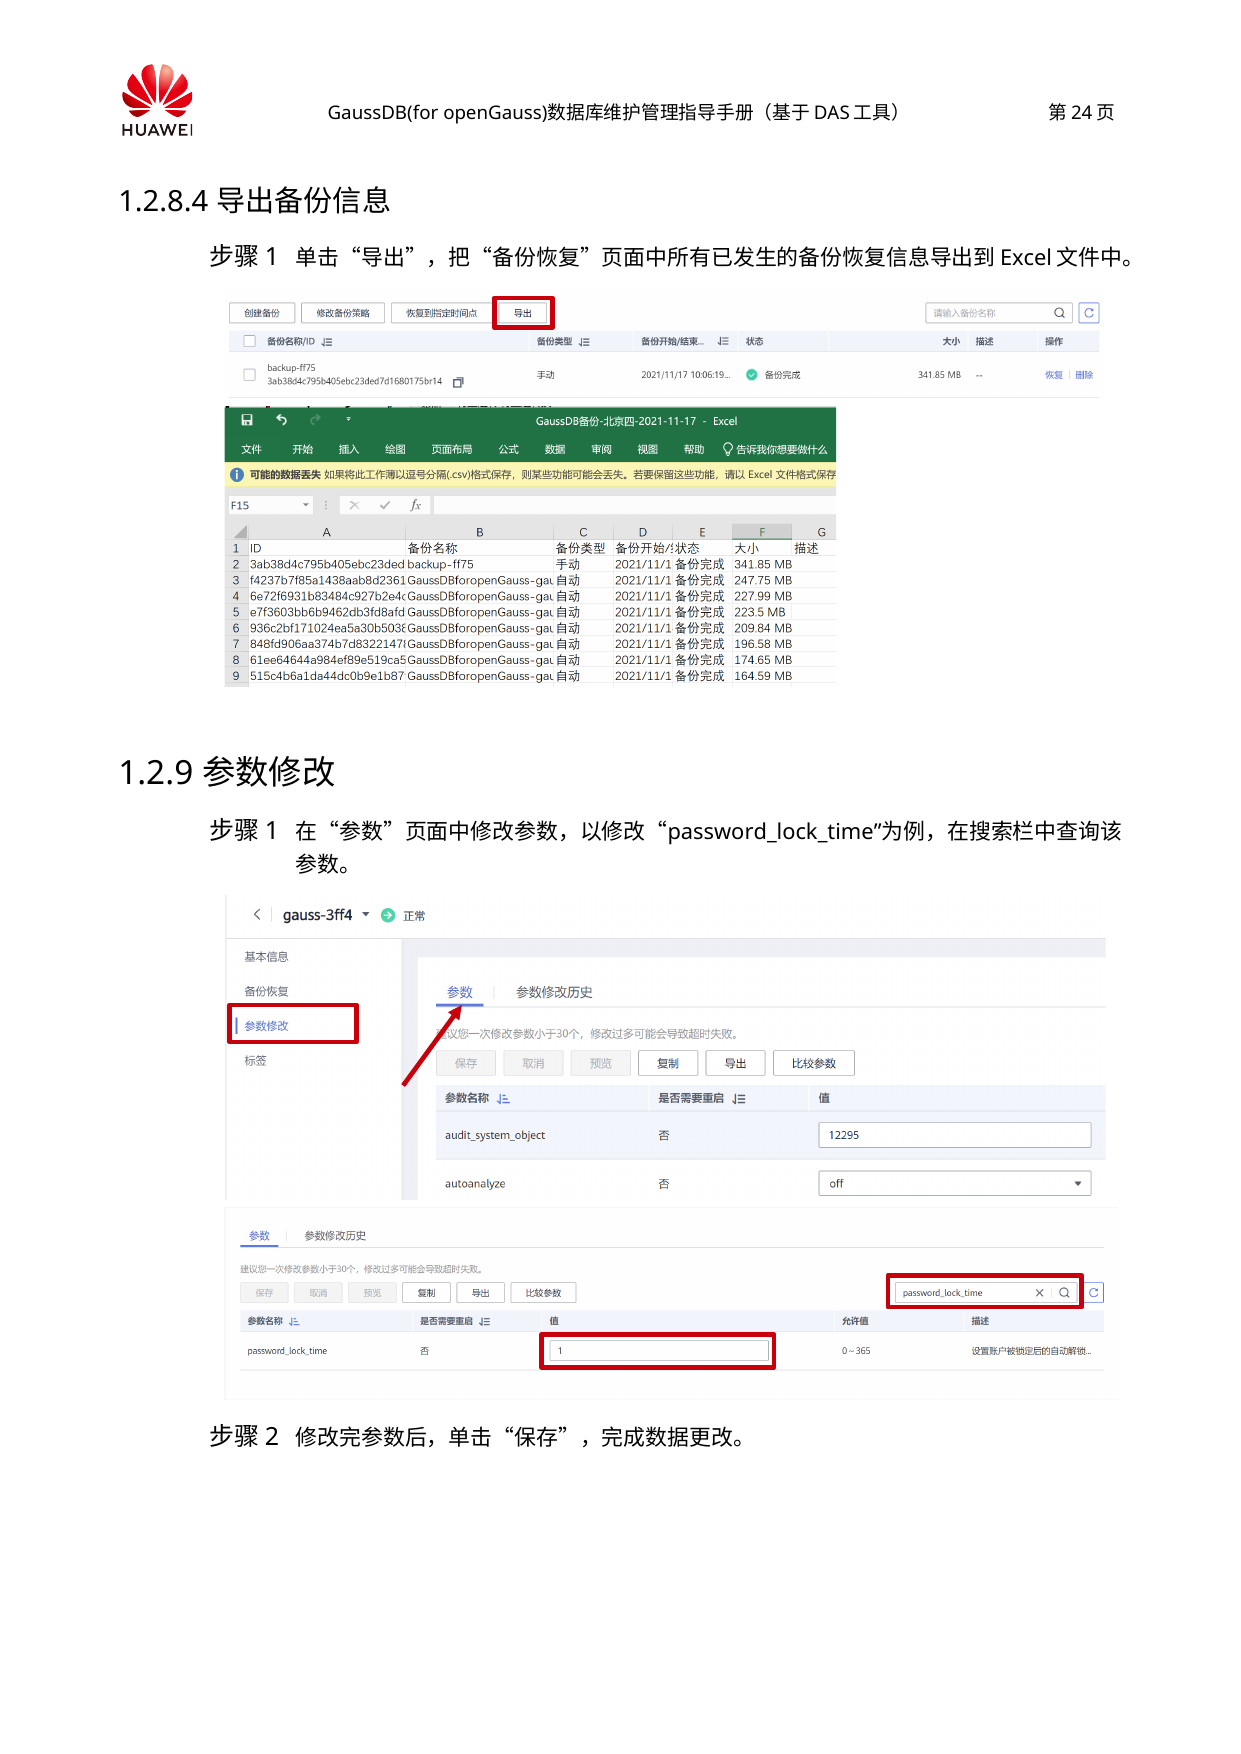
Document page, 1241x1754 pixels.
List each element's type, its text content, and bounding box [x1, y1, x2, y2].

text 单击“导出”，把“备份恢复”页面中所有已发生的备份恢复信息导出到Excel文件中。 [279, 236, 1122, 272]
subtitle 导出备份信息 [118, 177, 1122, 219]
picture [224, 895, 1106, 1200]
subtitle 参数修改 [118, 745, 1122, 794]
picture [122, 64, 193, 136]
picture [224, 1207, 1119, 1400]
picture [224, 289, 1105, 399]
text 在“参数”页面中修改参数，以修改“password_lock_time”为例，在搜索栏中查询该参数。 [279, 811, 1122, 878]
text 修改完参数后，单击“保存”，完成数据更改。 [279, 1416, 1122, 1452]
picture [224, 406, 837, 687]
